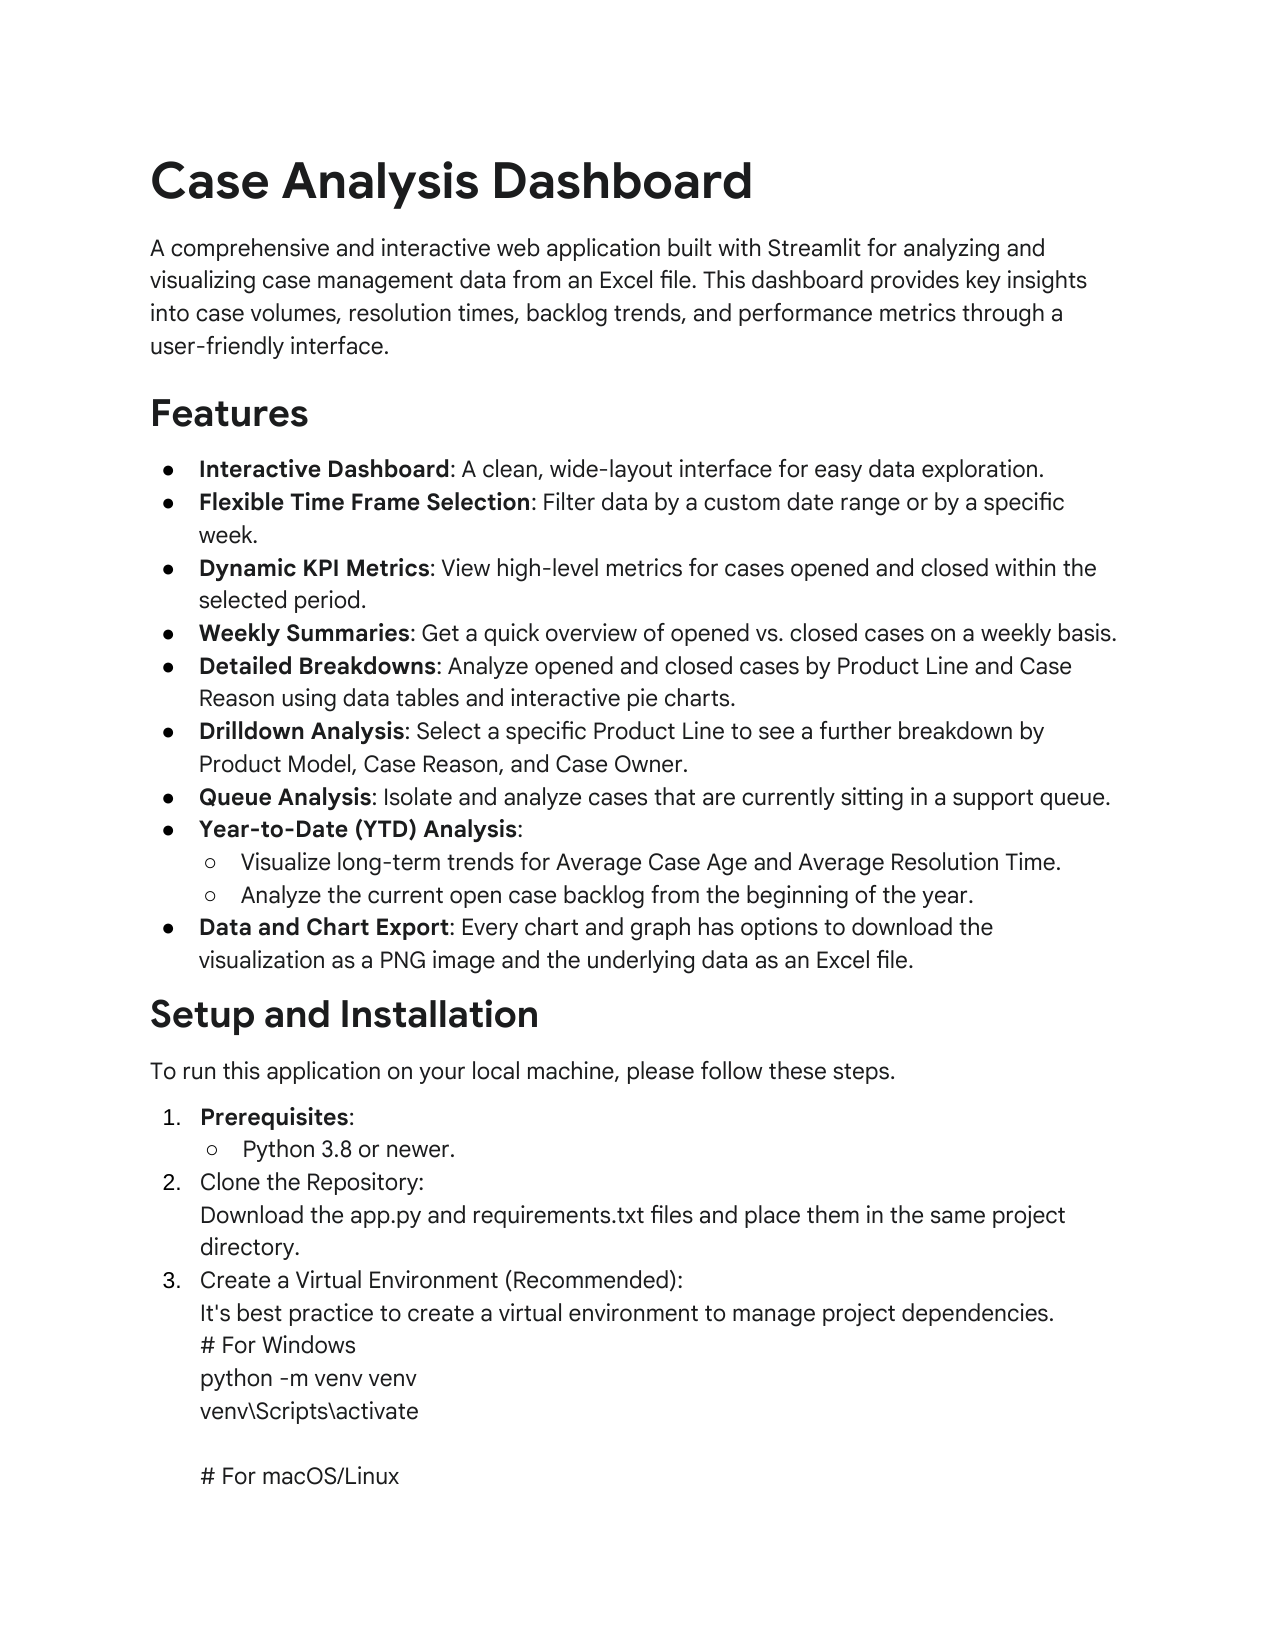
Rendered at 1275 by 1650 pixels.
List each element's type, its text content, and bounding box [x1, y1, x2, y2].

subtitle Case Analysis Dashboard [150, 150, 1125, 213]
text A comprehensive and interactive web application built with Streamlit for analyzing and visualizing case management data from an Excel file. This dashboard provides key insights into case volumes, resolution times, backlog trends, and performance metrics through a user-friendly interface. [150, 234, 1125, 361]
list Weekly Summaries: Get a quick overview of opened vs. closed cases on a weekly basis. [161, 619, 1125, 648]
list Year-to-Date (YTD) Analysis: [161, 816, 1125, 844]
subtitle Features [150, 390, 1125, 437]
list Dynamic KPI Metrics: View high-level metrics for cases opened and closed within the selected period. [161, 554, 1125, 615]
list Prerequisites: [162, 1103, 1125, 1132]
list Queue Analysis: Isolate and analyze cases that are currently sitting in a support queue. [161, 783, 1125, 812]
list Drilldown Analysis: Select a specific Product Line to see a further breakdown by Product Model, Case Reason, and Case Owner. [161, 717, 1125, 779]
list Interactive Dashboard: A clean, wide-layout interface for easy data exploration. [161, 456, 1125, 484]
list Visualize long-term trends for Average Case Age and Average Resolution Time. [203, 848, 1125, 877]
list Detailed Breakdowns: Analyze opened and closed cases by Product Line and Case Reason using data tables and interactive pie charts. [161, 652, 1125, 713]
list Clone the Repository: Download the app.py and requirements.txt files and place them in the same project directory. [162, 1168, 1125, 1262]
text To run this application on your local machine, please follow these steps. [150, 1058, 1125, 1086]
subtitle Setup and Installation [150, 992, 1125, 1038]
list Analyze the current open case backlog from the beginning of the year. [203, 881, 1125, 910]
list Python 3.8 or newer. [205, 1136, 1125, 1164]
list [162, 1266, 1125, 1491]
list Data and Chart Export: Every chart and graph has options to download the visualization as a PNG image and the underlying data as an Excel file. [161, 914, 1125, 975]
list Flexible Time Frame Selection: Filter data by a custom date range or by a specific week. [161, 488, 1125, 550]
